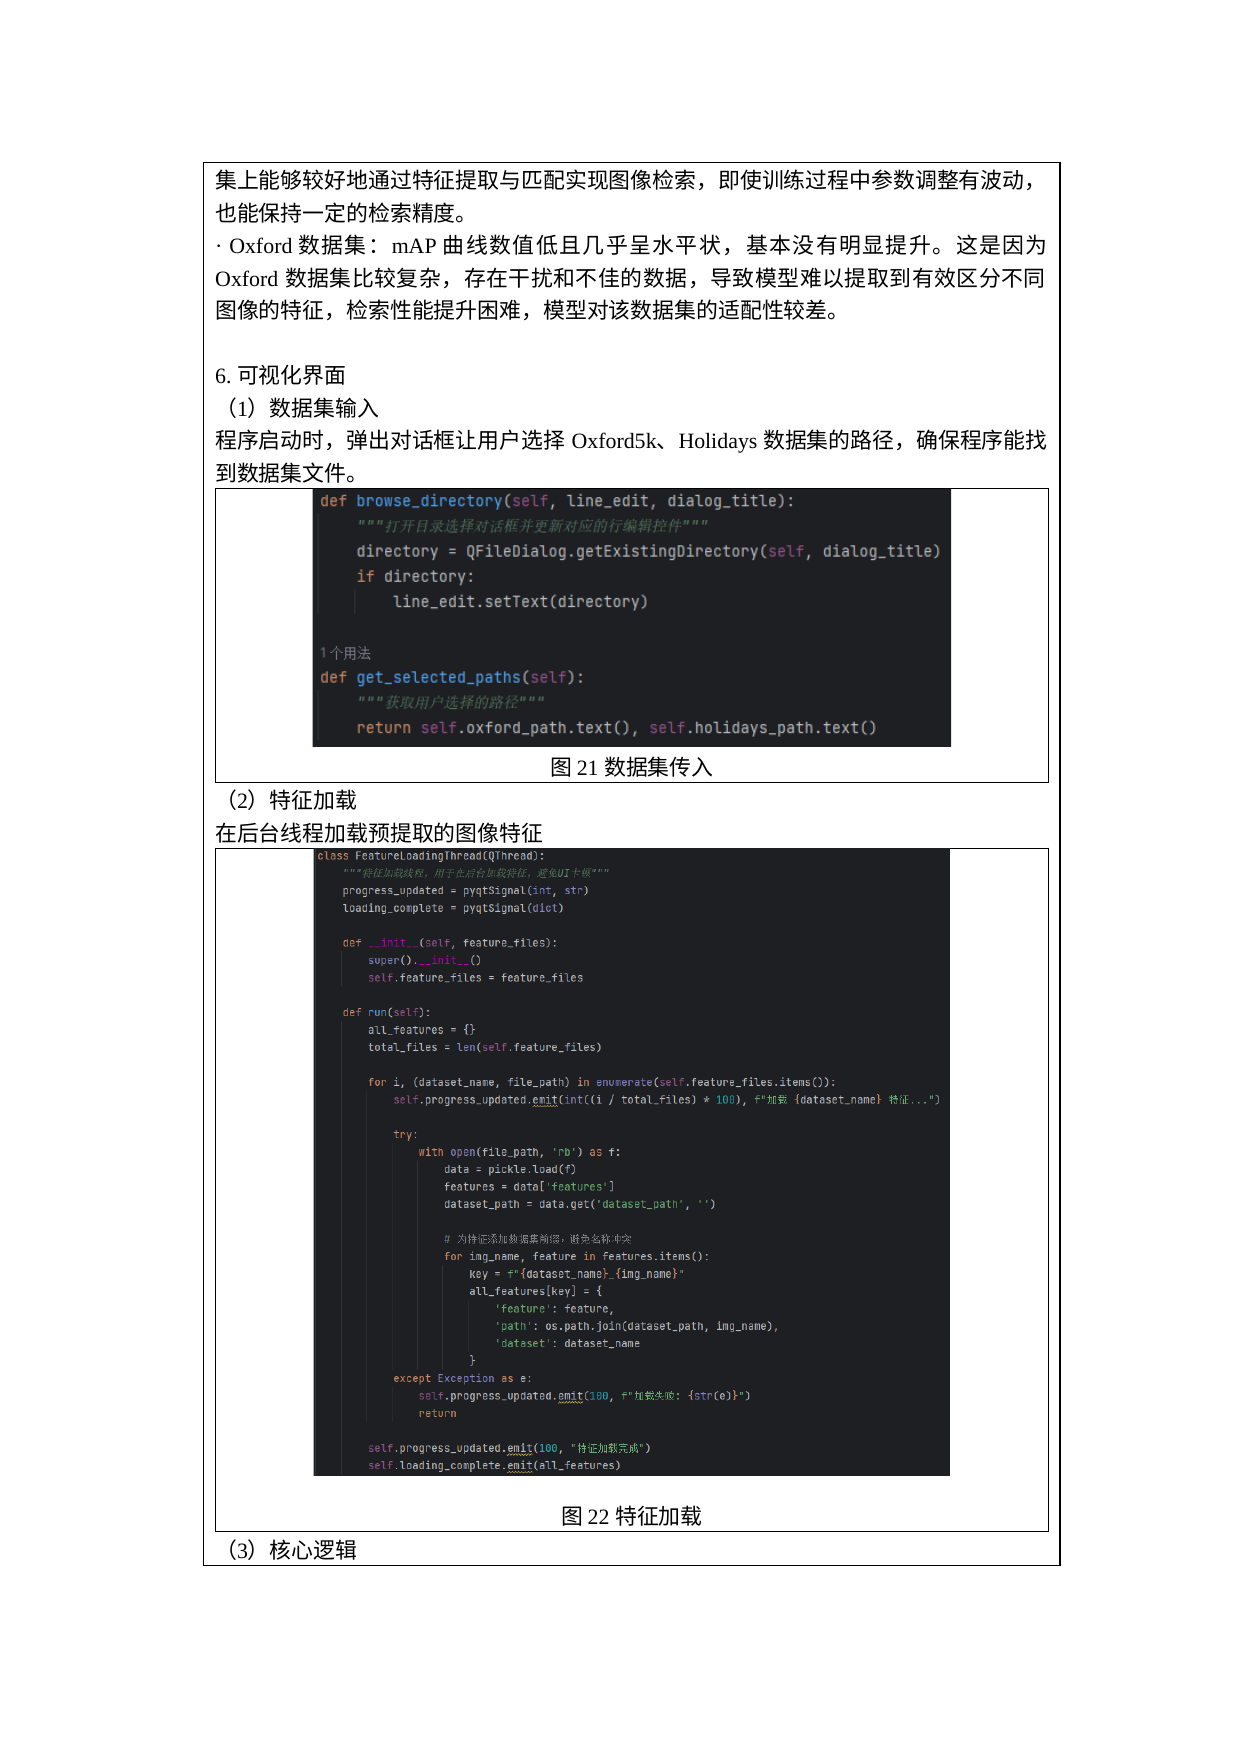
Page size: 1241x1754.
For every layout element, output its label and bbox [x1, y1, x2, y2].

table_cell [204, 163, 1059, 1565]
picture [313, 848, 950, 1476]
picture [312, 489, 952, 747]
